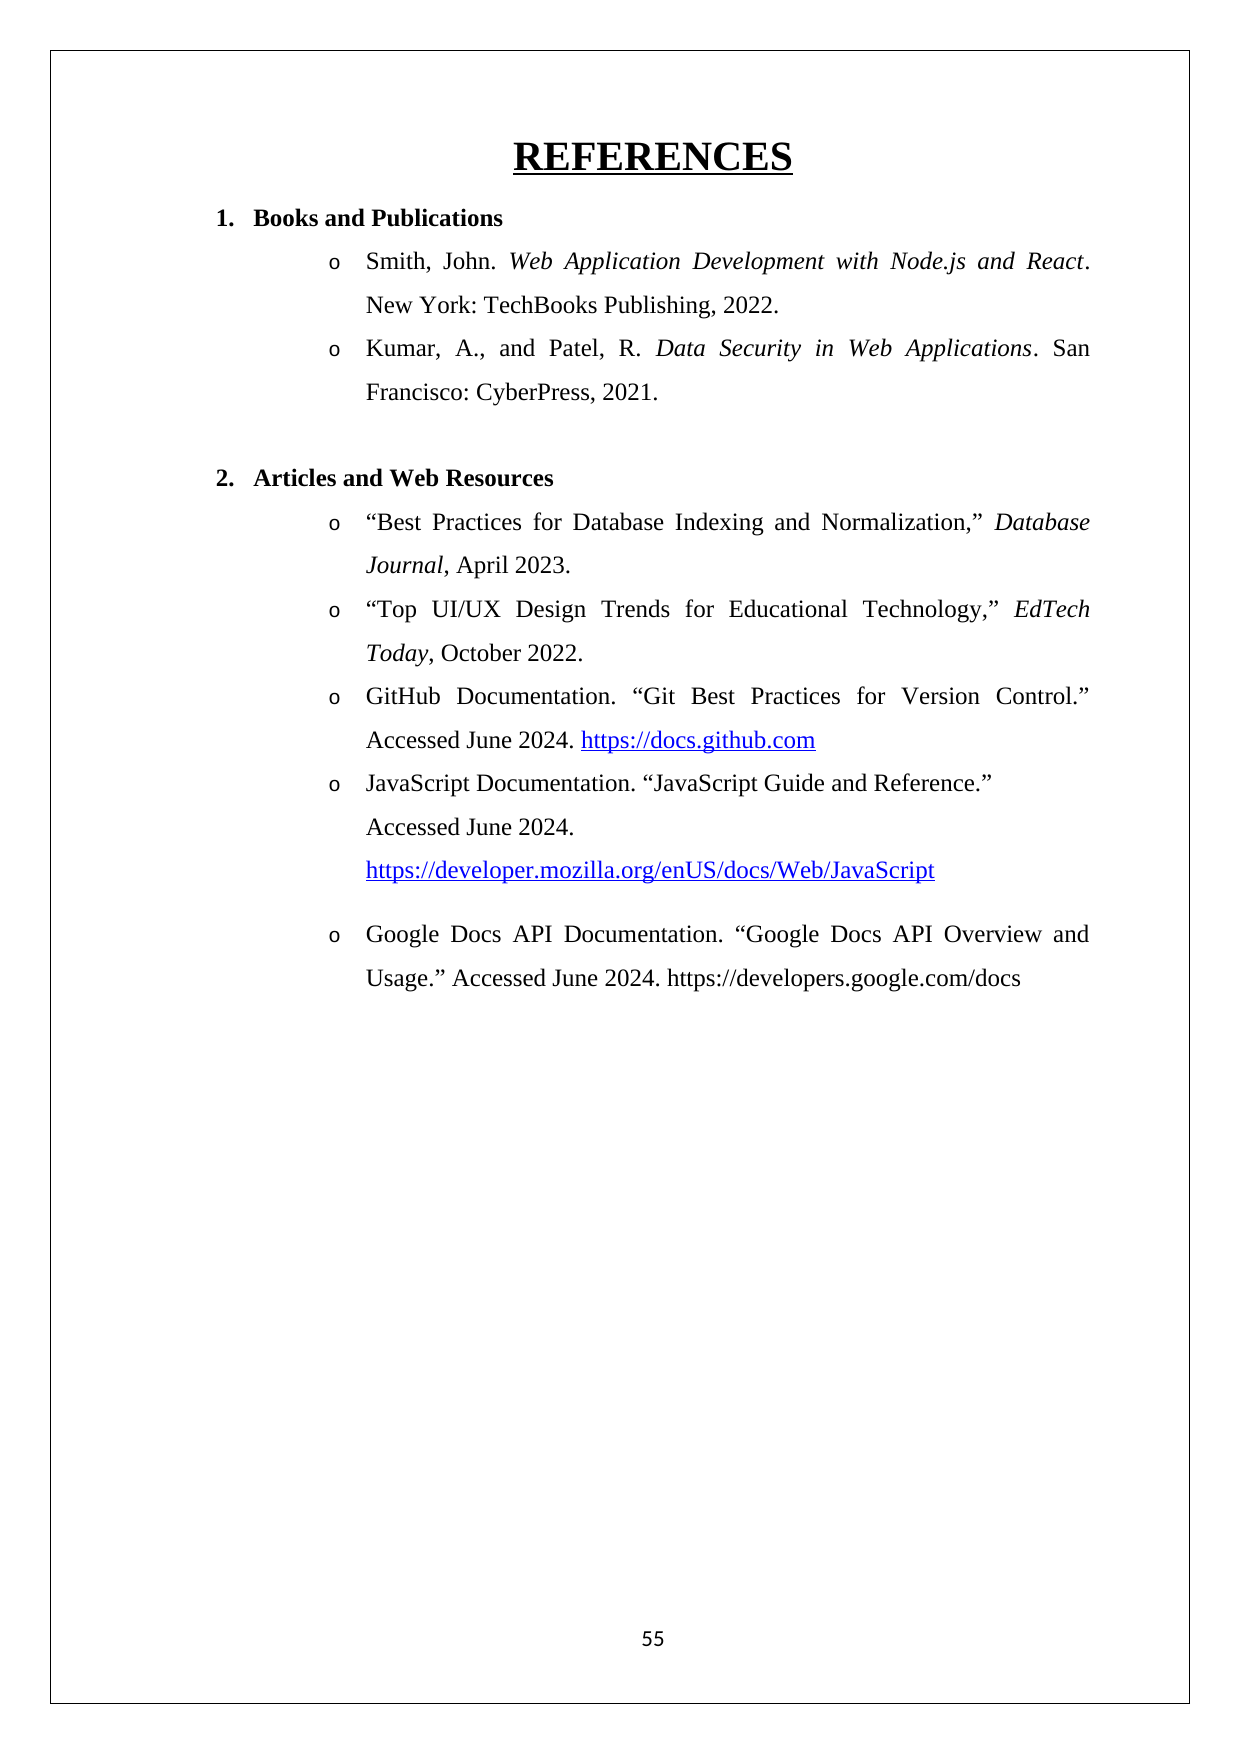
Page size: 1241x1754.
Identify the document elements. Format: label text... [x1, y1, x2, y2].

list Google Docs API Documentation. “Google Docs API Overview and Usage.” Accessed June 2024. https://developers.google.com/docs [328, 919, 1090, 992]
text REFERENCES [216, 131, 1090, 179]
list Kumar, A., and Patel, R. Data Security in Web Applications. San Francisco: CyberPress, 2021. [328, 333, 1090, 406]
list Articles and Web Resources [216, 463, 1090, 492]
list GitHub Documentation. “Git Best Practices for Version Control.” Accessed June 2024. https://docs.github.com [328, 681, 1090, 753]
list “Top UI/UX Design Trends for Educational Technology,” EdTech Today, October 2022. [328, 594, 1090, 666]
list JavaScript Documentation. “JavaScript Guide and Reference.” Accessed June 2024. https://developer.mozilla.org/enUS/docs/Web/JavaScript [328, 768, 1090, 884]
list Smith, John. Web Application Development with Node.js and React. New York: TechBooks Publishing, 2022. [328, 246, 1090, 319]
list “Best Practices for Database Indexing and Normalization,” Database Journal, April 2023. [328, 507, 1090, 579]
list Books and Publications [216, 203, 1090, 232]
